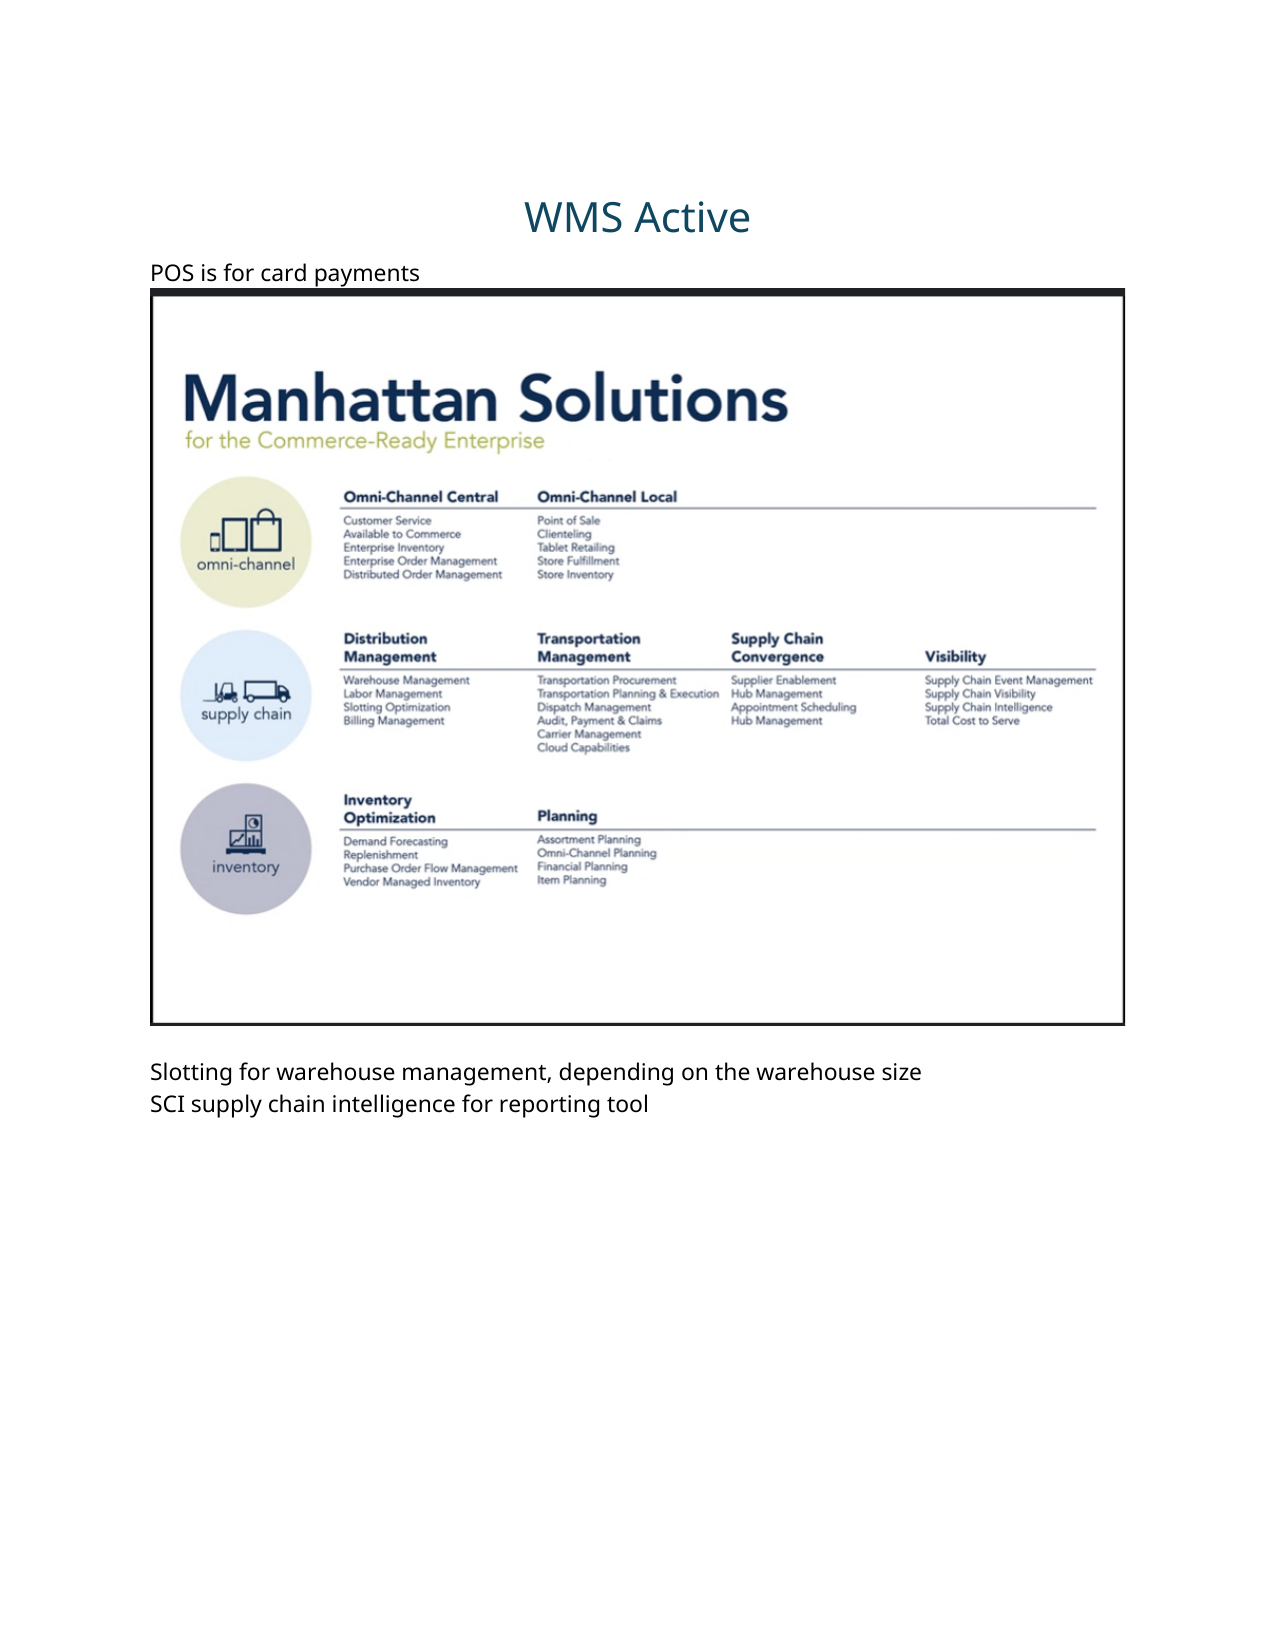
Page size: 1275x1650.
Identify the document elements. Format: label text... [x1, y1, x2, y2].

text POS is for card payments [150, 257, 1125, 288]
text SCI supply chain intelligence for reporting tool [150, 1088, 1125, 1119]
subtitle WMS Active [150, 187, 1125, 244]
picture [150, 288, 1125, 1026]
text Slotting for warehouse management, depending on the warehouse size [150, 1056, 1125, 1088]
